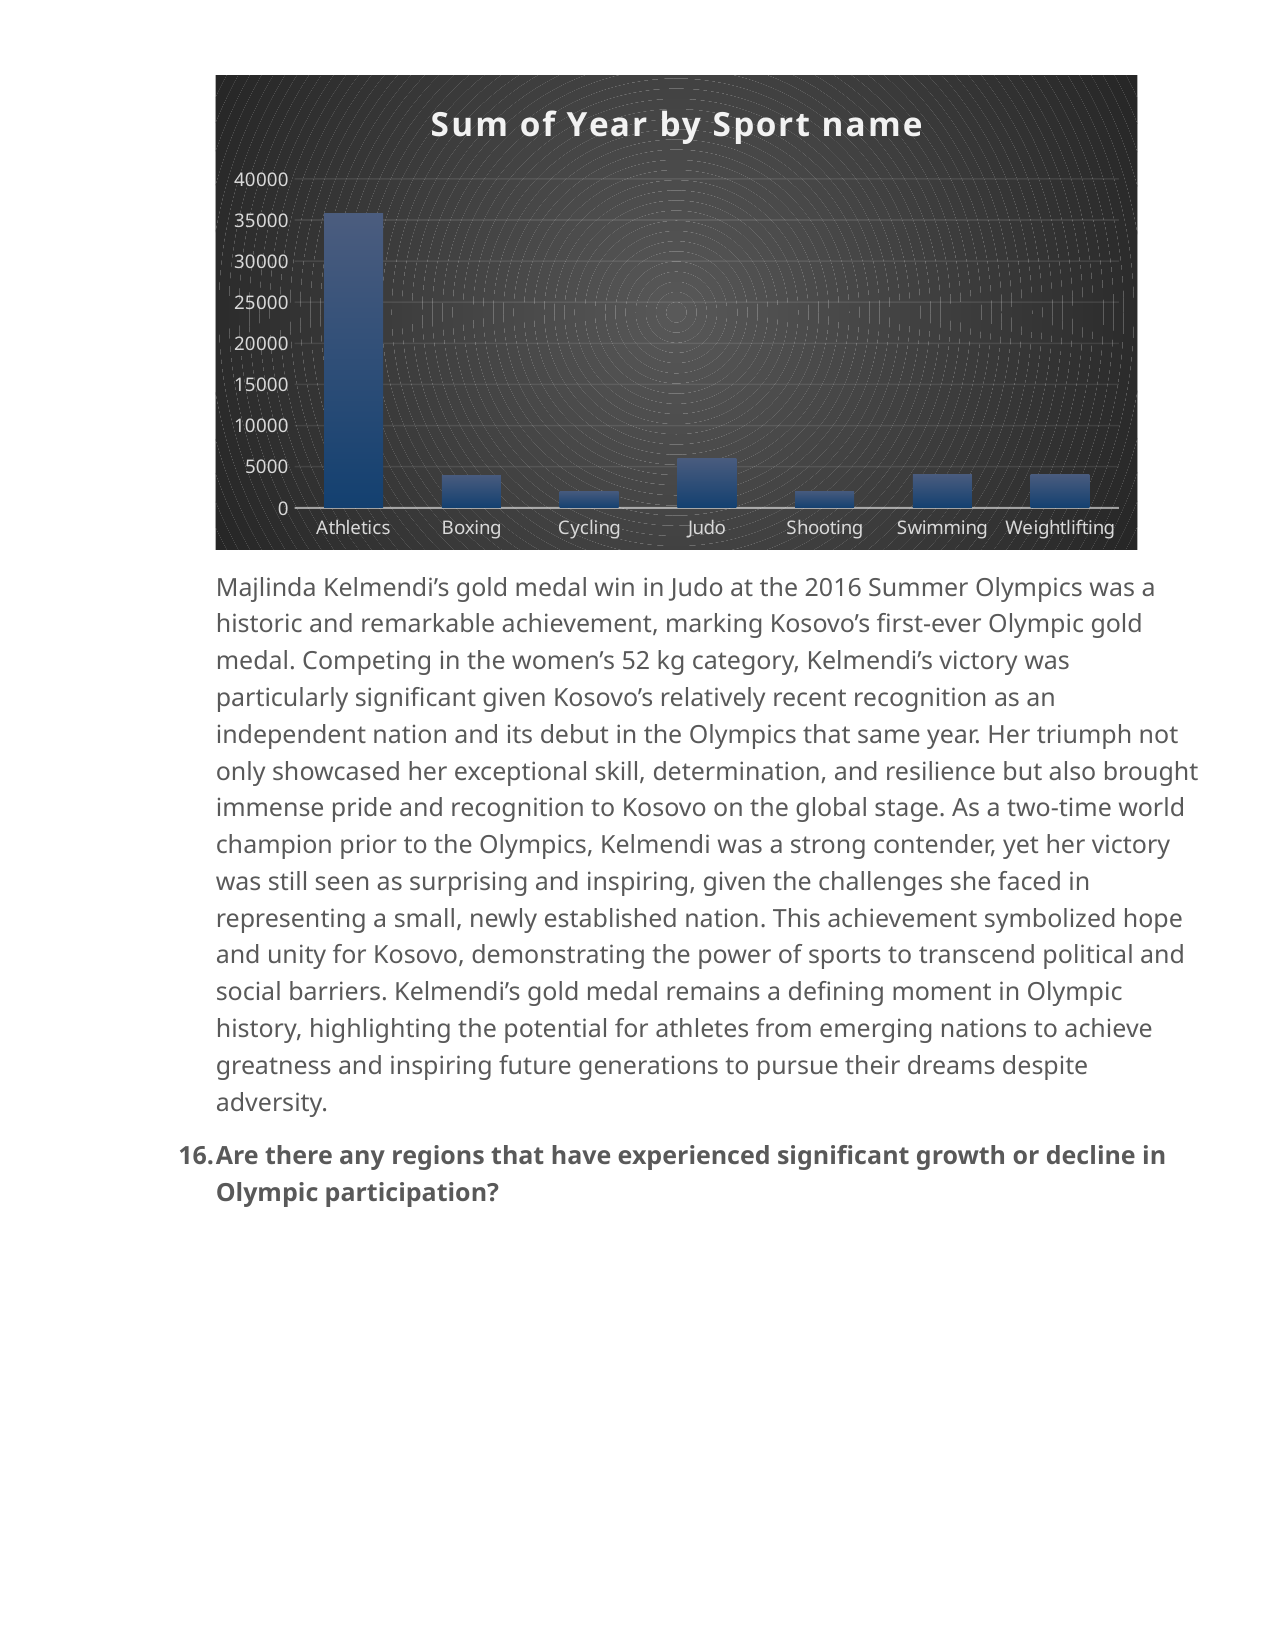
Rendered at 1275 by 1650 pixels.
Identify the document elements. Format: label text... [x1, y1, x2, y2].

text Majlinda Kelmendi’s gold medal win in Judo at the 2016 Summer Olympics was a historic and remarkable achievement, marking Kosovo’s first-ever Olympic gold medal. Competing in the women’s 52 kg category, Kelmendi’s victory was particularly significant given Kosovo’s relatively recent recognition as an independent nation and its debut in the Olympics that same year. Her triumph not only showcased her exceptional skill, determination, and resilience but also brought immense pride and recognition to Kosovo on the global stage. As a two-time world champion prior to the Olympics, Kelmendi was a strong contender, yet her victory was still seen as surprising and inspiring, given the challenges she faced in representing a small, newly established nation. This achievement symbolized hope and unity for Kosovo, demonstrating the power of sports to transcend political and social barriers. Kelmendi’s gold medal remains a defining moment in Olympic history, highlighting the potential for athletes from emerging nations to achieve greatness and inspiring future generations to pursue their dreams despite adversity. [216, 569, 1200, 1118]
list Are there any regions that have experienced significant growth or decline in Olympic participation? [178, 1138, 1200, 1208]
